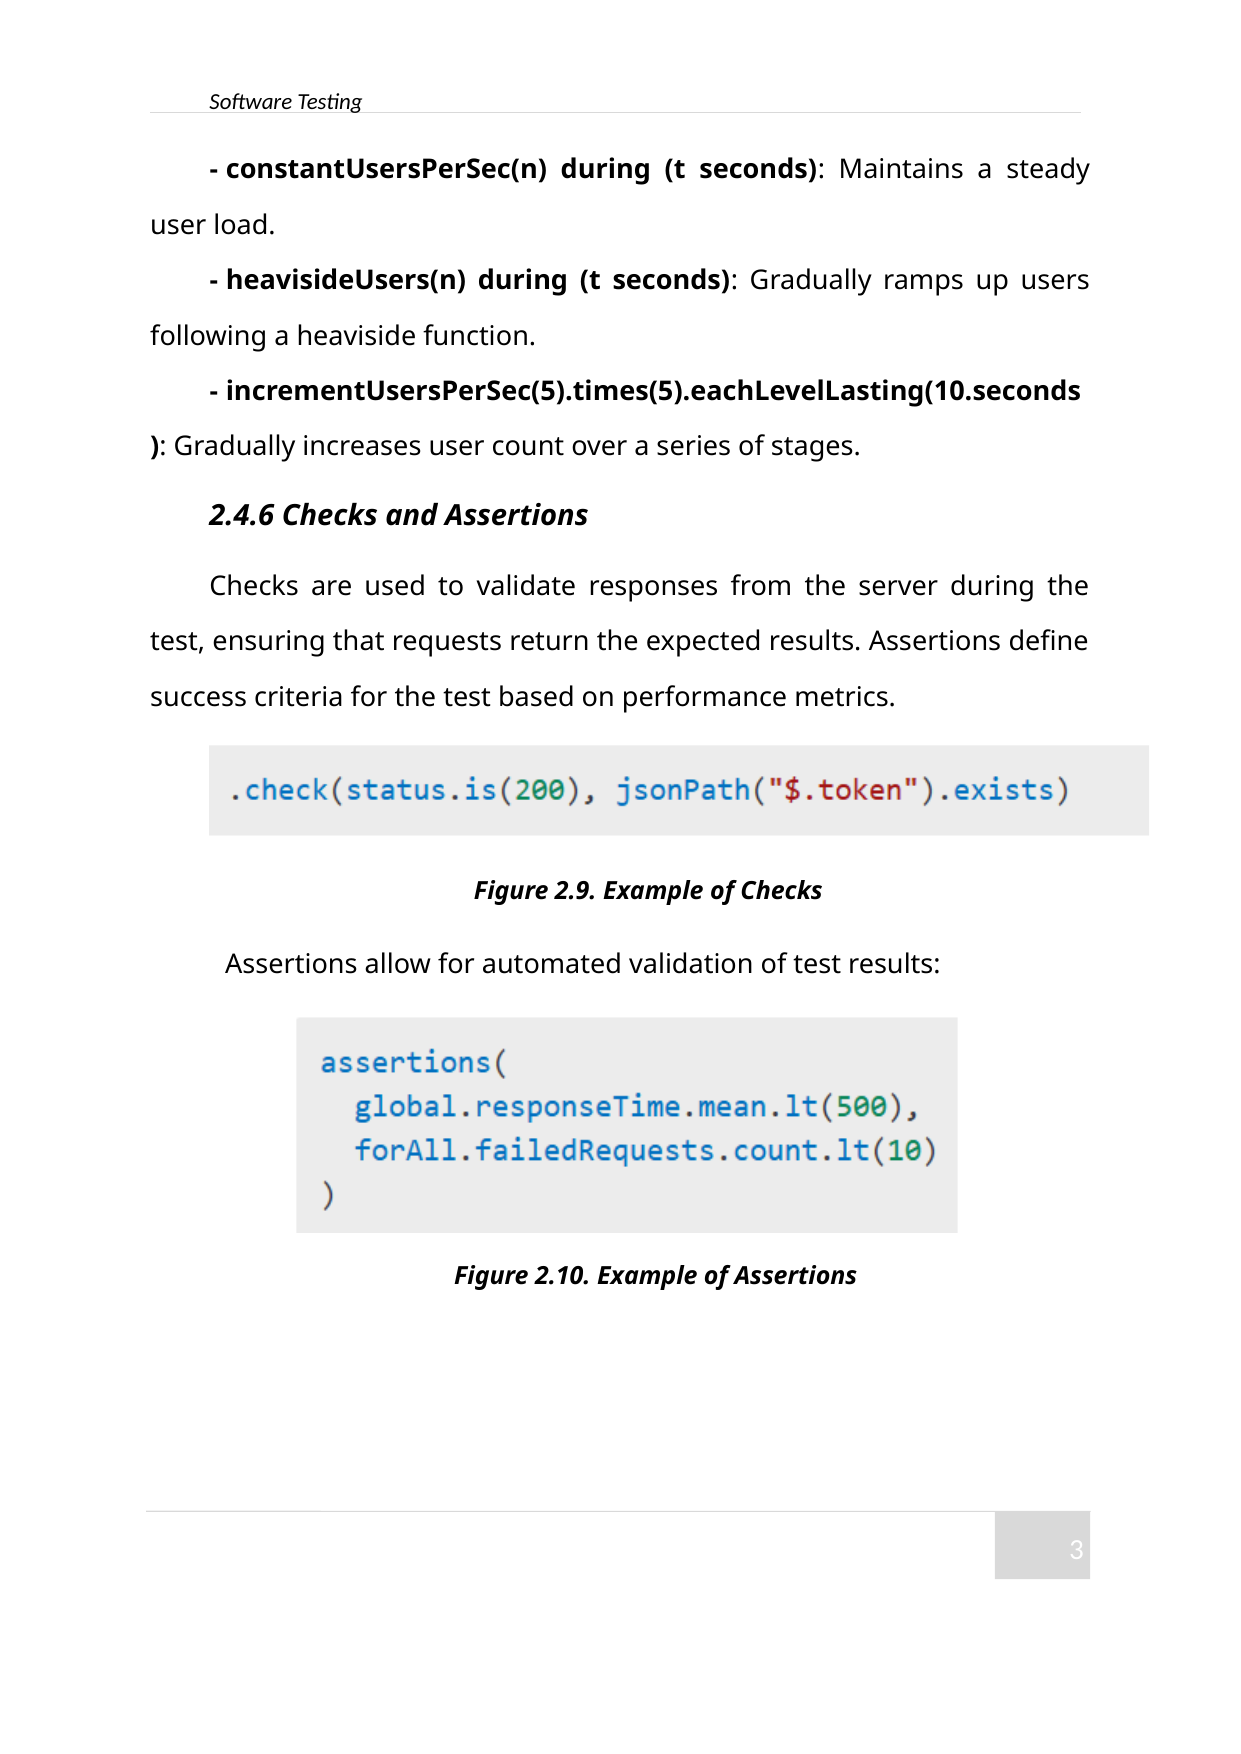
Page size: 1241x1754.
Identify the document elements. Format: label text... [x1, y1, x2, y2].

list constantUsersPerSec(n) during (t seconds): Maintains a steady user load. [150, 150, 1090, 242]
picture [209, 744, 1150, 842]
text Checks are used to validate responses from the server during the test, ensuring that requests return the expected results. Assertions define success criteria for the test based on performance metrics. [150, 566, 1090, 714]
text Figure 2.9. Example of Checks [150, 872, 1090, 906]
text Assertions allow for automated validation of test results: [150, 944, 1090, 981]
subtitle 2.4.6 Checks and Assertions [150, 494, 1090, 534]
list heavisideUsers(n) during (t seconds): Gradually ramps up users following a heaviside function. [150, 261, 1090, 353]
picture [295, 1013, 958, 1233]
list incrementUsersPerSec(5).times(5).eachLevelLasting(10.seconds): Gradually increases user count over a series of stages. [150, 371, 1090, 463]
